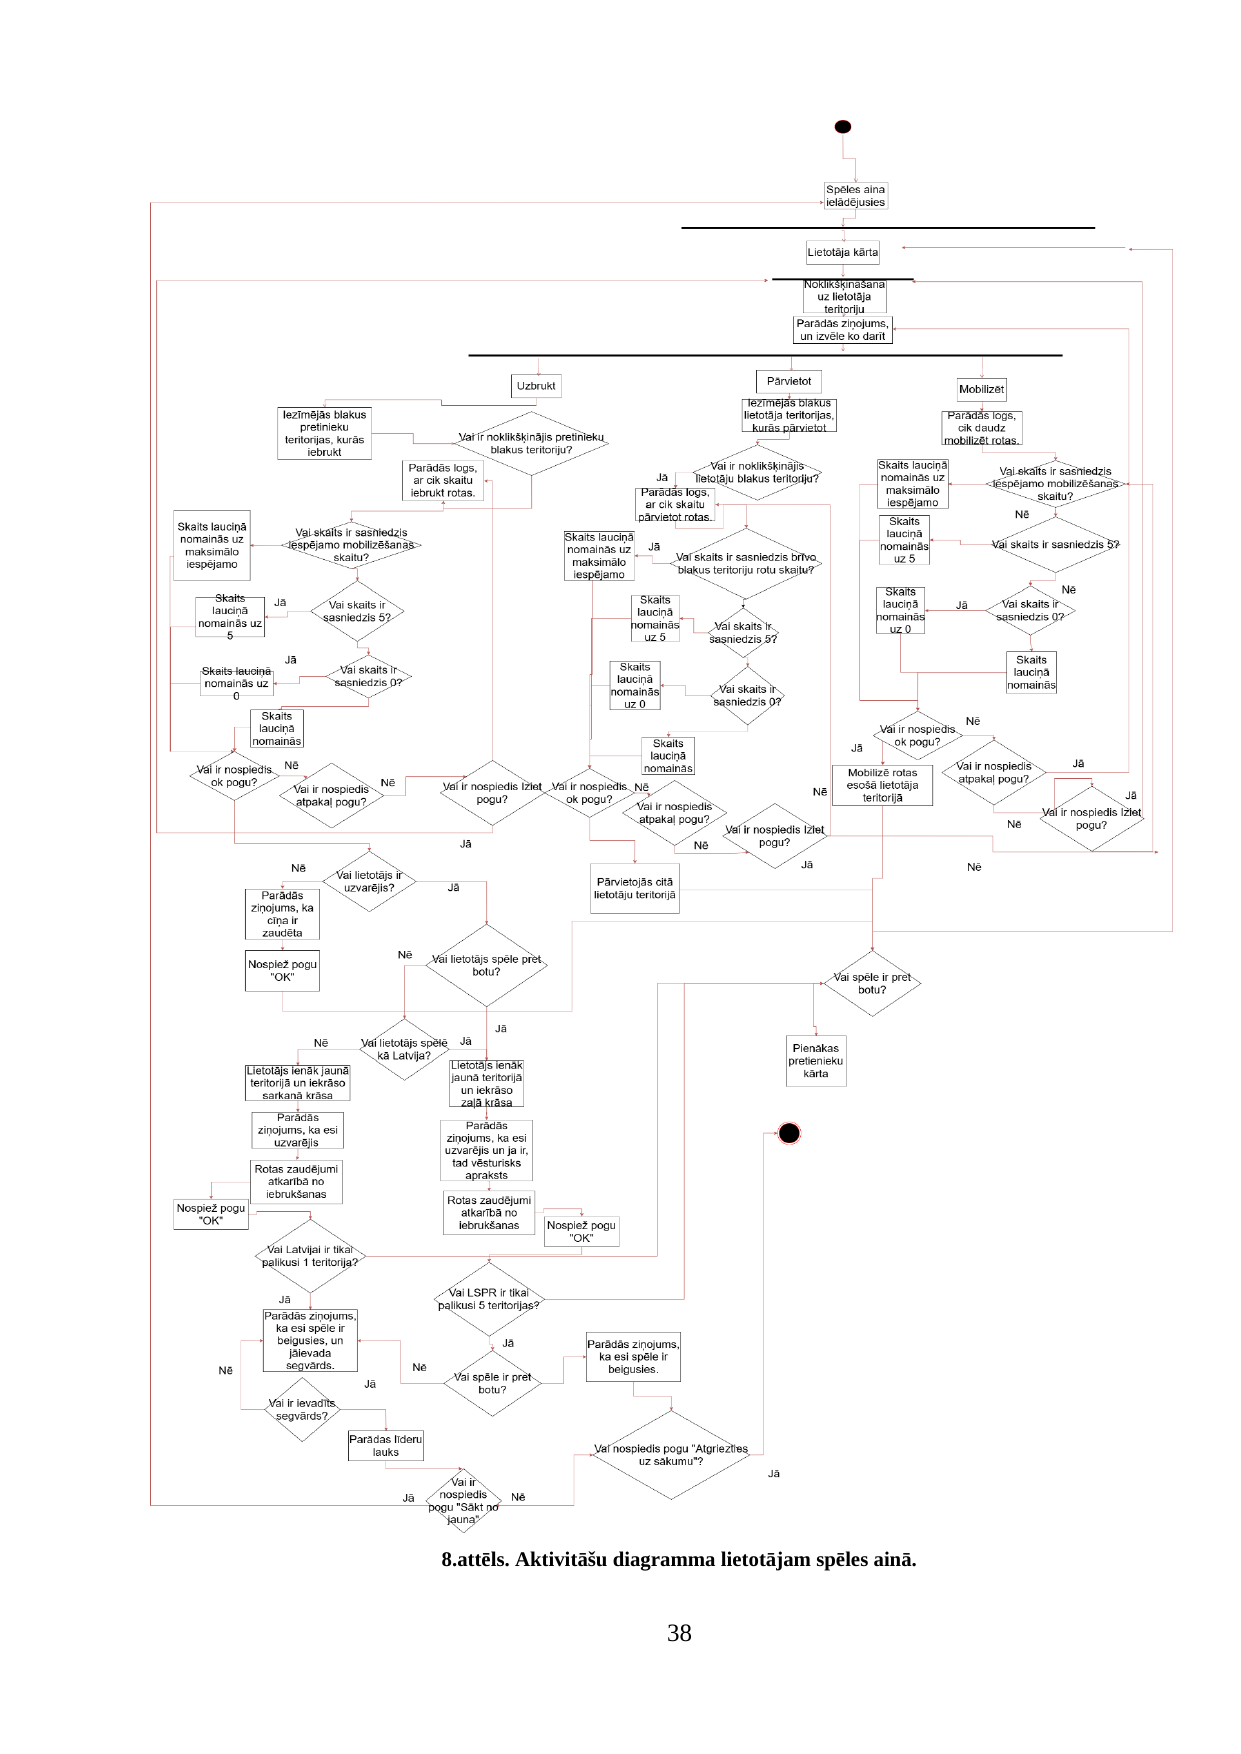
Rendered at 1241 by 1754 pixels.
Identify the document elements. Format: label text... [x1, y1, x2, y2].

picture [147, 118, 1176, 1533]
text 8.attēls. Aktivitāšu diagramma lietotājam spēles ainā. [148, 1547, 1122, 1571]
